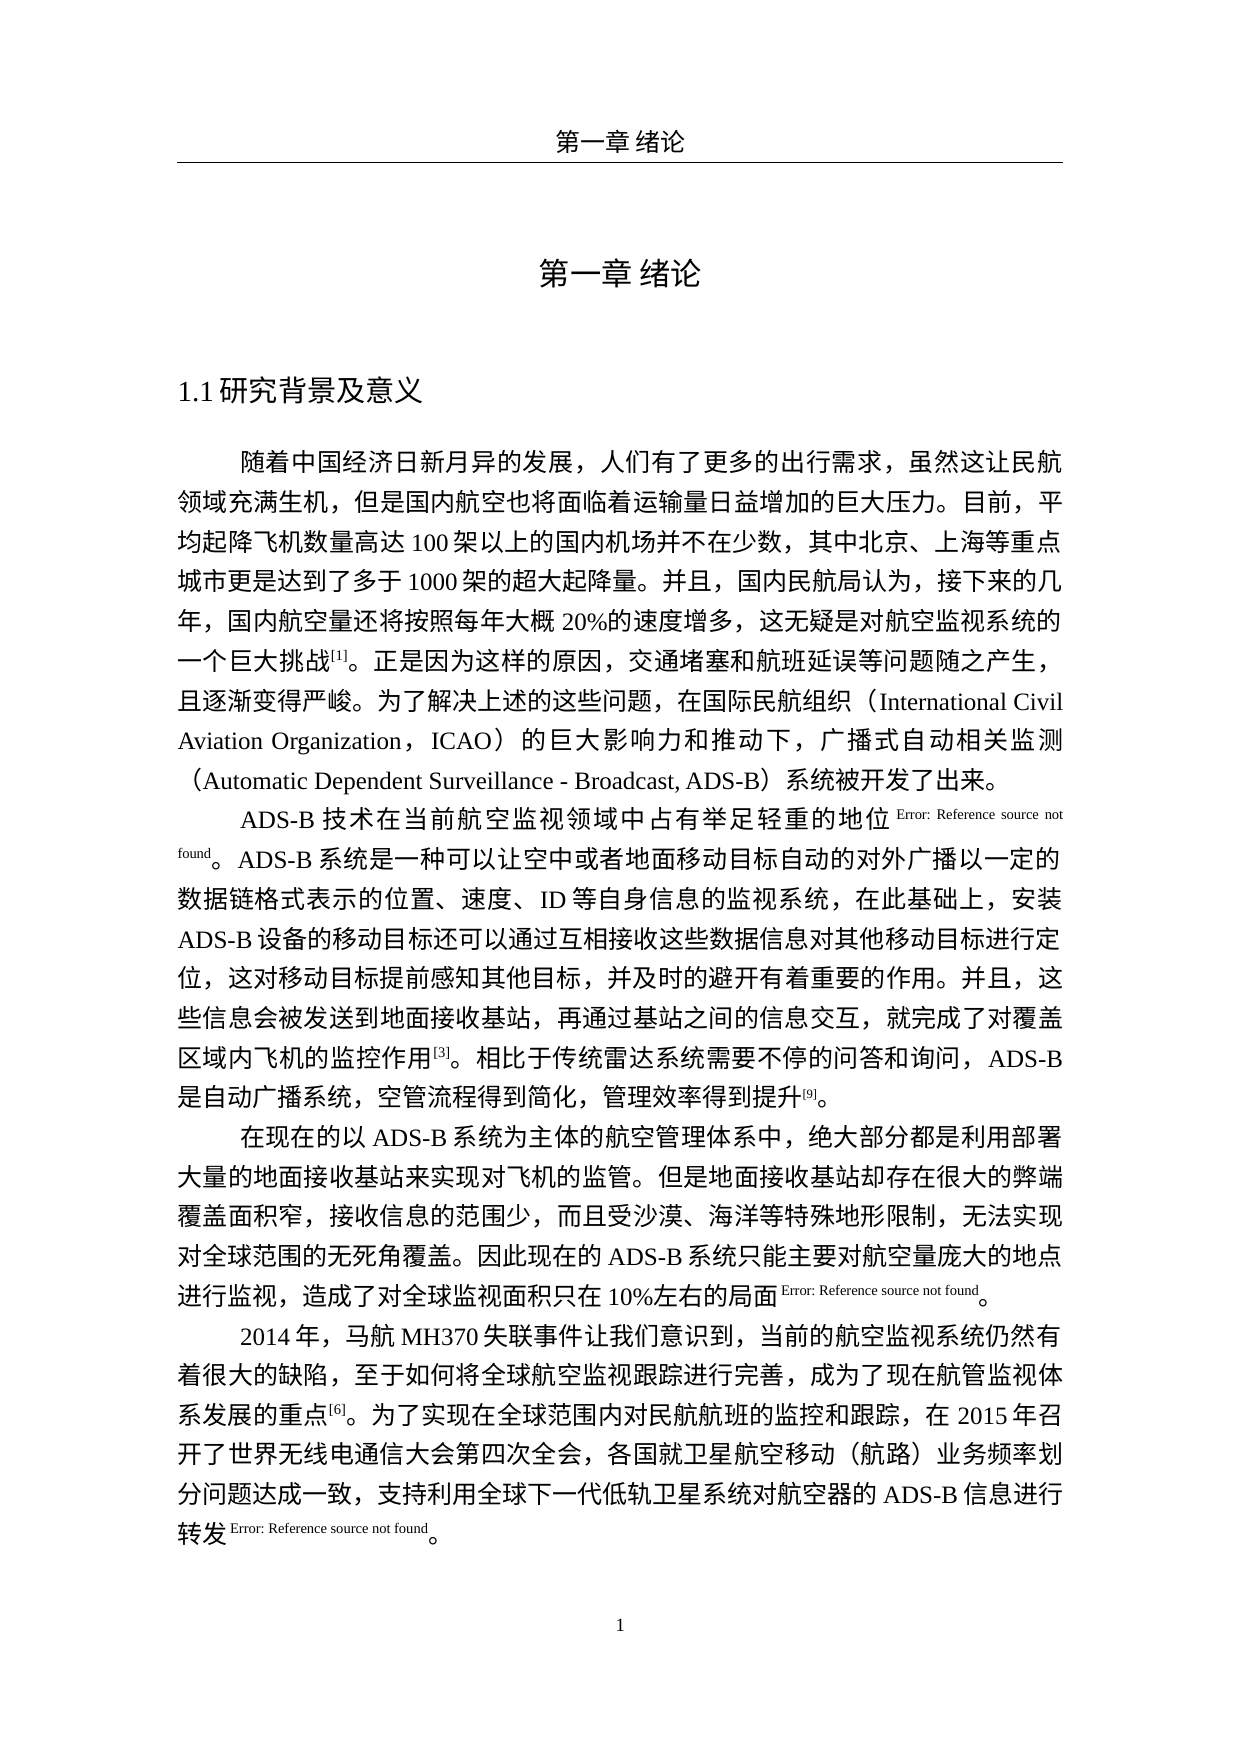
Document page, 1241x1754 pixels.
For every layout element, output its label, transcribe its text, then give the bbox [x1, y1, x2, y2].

text 随着中国经济日新月异的发展，人们有了更多的出行需求，虽然这让民航领域充满生机，但是国内航空也将面临着运输量日益增加的巨大压力。目前，平均起降飞机数量高达100架以上的国内机场并不在少数，其中北京、上海等重点城市更是达到了多于1000架的超大起降量。并且，国内民航局认为，接下来的几年，国内航空量还将按照每年大概20%的速度增多，这无疑是对航空监视系统的一个巨大挑战[1]。正是因为这样的原因，交通堵塞和航班延误等问题随之产生，且逐渐变得严峻。为了解决上述的这些问题，在国际民航组织（International Civil Aviation Organization，ICAO）的巨大影响力和推动下，广播式自动相关监测（Automatic Dependent Surveillance - Broadcast, ADS-B）系统被开发了出来。 [177, 441, 1063, 798]
text 第一章 绪论 [177, 232, 1063, 312]
text 1.1研究背景及意义 [177, 349, 1063, 429]
